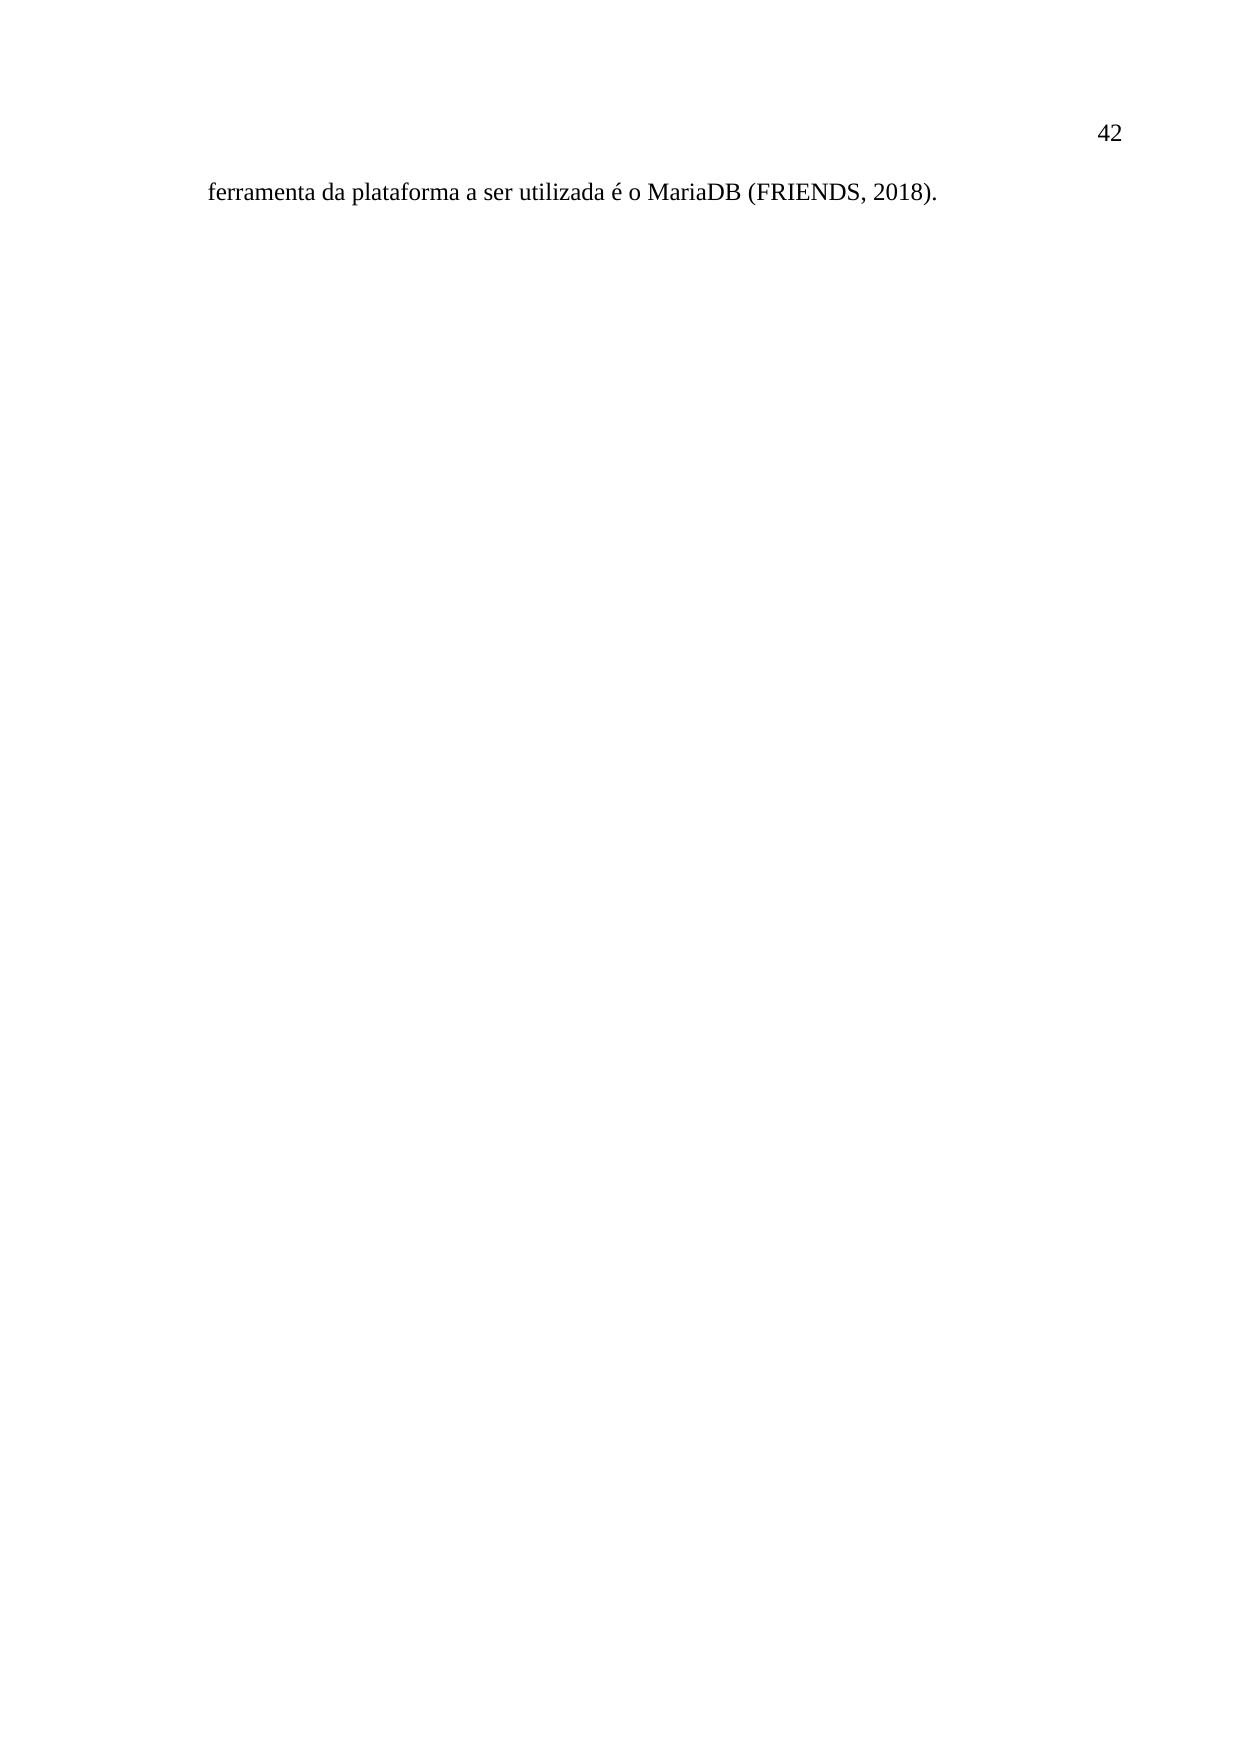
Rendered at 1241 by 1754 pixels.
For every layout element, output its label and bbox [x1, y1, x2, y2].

text [207, 177, 1122, 206]
